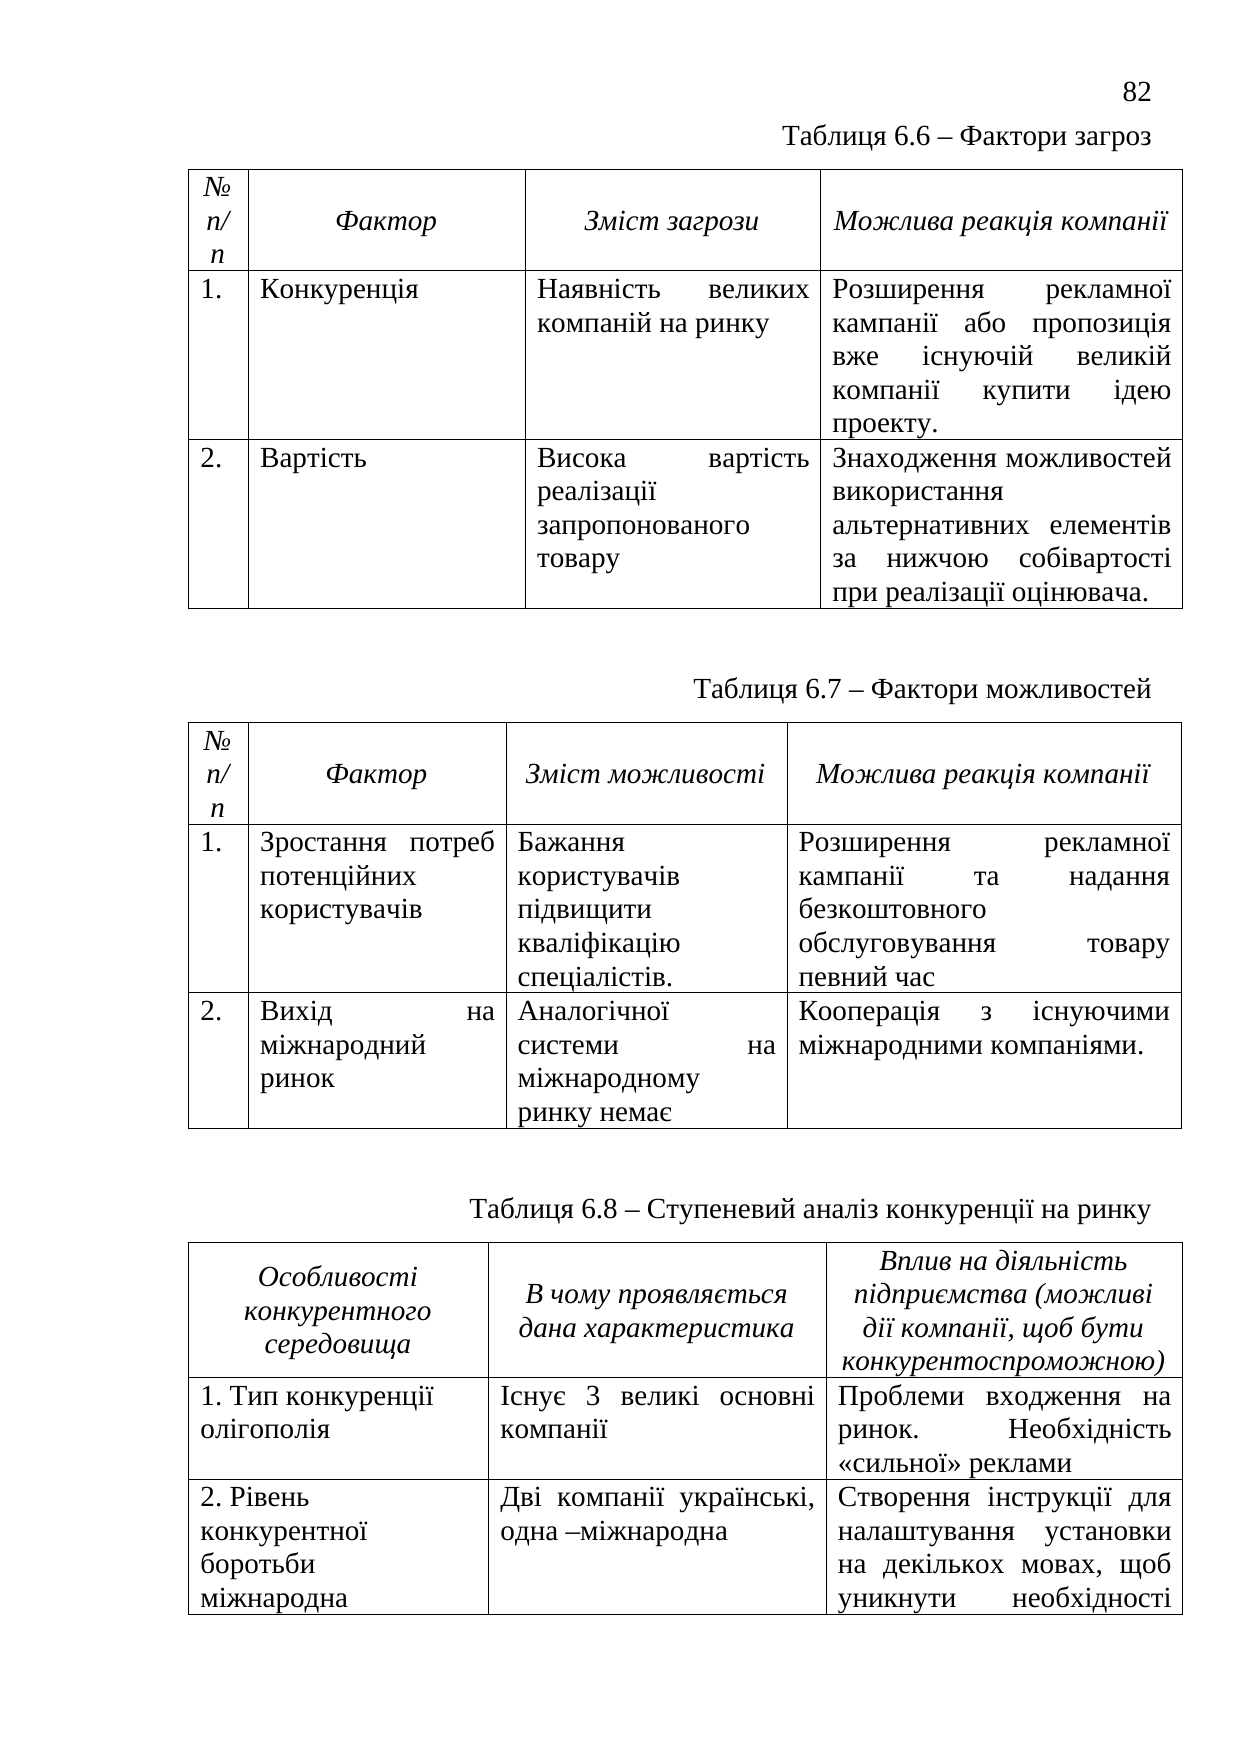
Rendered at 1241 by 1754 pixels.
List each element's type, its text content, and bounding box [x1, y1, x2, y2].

table_header Можлива реакція компанії [788, 723, 1181, 823]
table_cell Існує 3 великі основні компанії [489, 1378, 826, 1478]
table_header Зміст загрози [526, 170, 820, 270]
table_header Вплив на діяльність підприємства (можливі дії компанії, щоб бути конкурентоспроможною) [827, 1243, 1182, 1377]
table_cell 1. Тип конкуренції олігополія [189, 1378, 488, 1478]
text Таблиця 6.7 – Фактори можливостей [177, 671, 1152, 705]
table_cell 1. [189, 271, 248, 439]
table_header № п/п [189, 170, 248, 270]
table_cell Висока вартість реалізації запропонованого товару [526, 440, 820, 608]
table_cell 1. [189, 825, 248, 992]
table_cell Бажання користувачів підвищити кваліфікацію спеціалістів. [507, 825, 787, 992]
table_cell Конкуренція [249, 271, 525, 439]
text Таблиця 6.6 – Фактори загроз [177, 118, 1152, 152]
table_cell Розширення рекламної кампанії або пропозиція вже існуючій великій компанії купити ідею проекту. [821, 271, 1182, 439]
table_header Фактор [249, 170, 525, 270]
table_cell 2. [189, 993, 248, 1127]
table_cell Наявність великих компаній на ринку [526, 271, 820, 439]
table_header Можлива реакція компанії [821, 170, 1182, 270]
table_header В чому проявляється дана характеристика [489, 1243, 826, 1377]
table_cell 2. [189, 440, 248, 608]
table_cell Зростання потреб потенційних користувачів [249, 825, 506, 992]
table_header Особливості конкурентного середовища [189, 1243, 488, 1377]
table_cell Проблеми входження на ринок. Необхідність «сильної» реклами [827, 1378, 1182, 1478]
table_header Фактор [249, 723, 506, 823]
table_cell Вартість [249, 440, 525, 608]
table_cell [189, 1480, 488, 1614]
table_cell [489, 1480, 826, 1614]
table_cell Вихід на міжнародний ринок [249, 993, 506, 1127]
table_cell Знаходження можливостей використання альтернативних елементів за нижчою собівартості при реалізації оцінювача. [821, 440, 1182, 608]
table_cell Аналогічної системи на міжнародному ринку немає [507, 993, 787, 1127]
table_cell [827, 1480, 1182, 1614]
table_cell Кооперація з існуючими міжнародними компаніями. [788, 993, 1181, 1127]
table_header Зміст можливості [507, 723, 787, 823]
table_header № п/п [189, 723, 248, 823]
text Таблиця 6.8 – Ступеневий аналіз конкуренції на ринку [177, 1191, 1152, 1225]
table_cell Розширення рекламної кампанії та надання безкоштовного обслуговування товару певний час [788, 825, 1181, 992]
